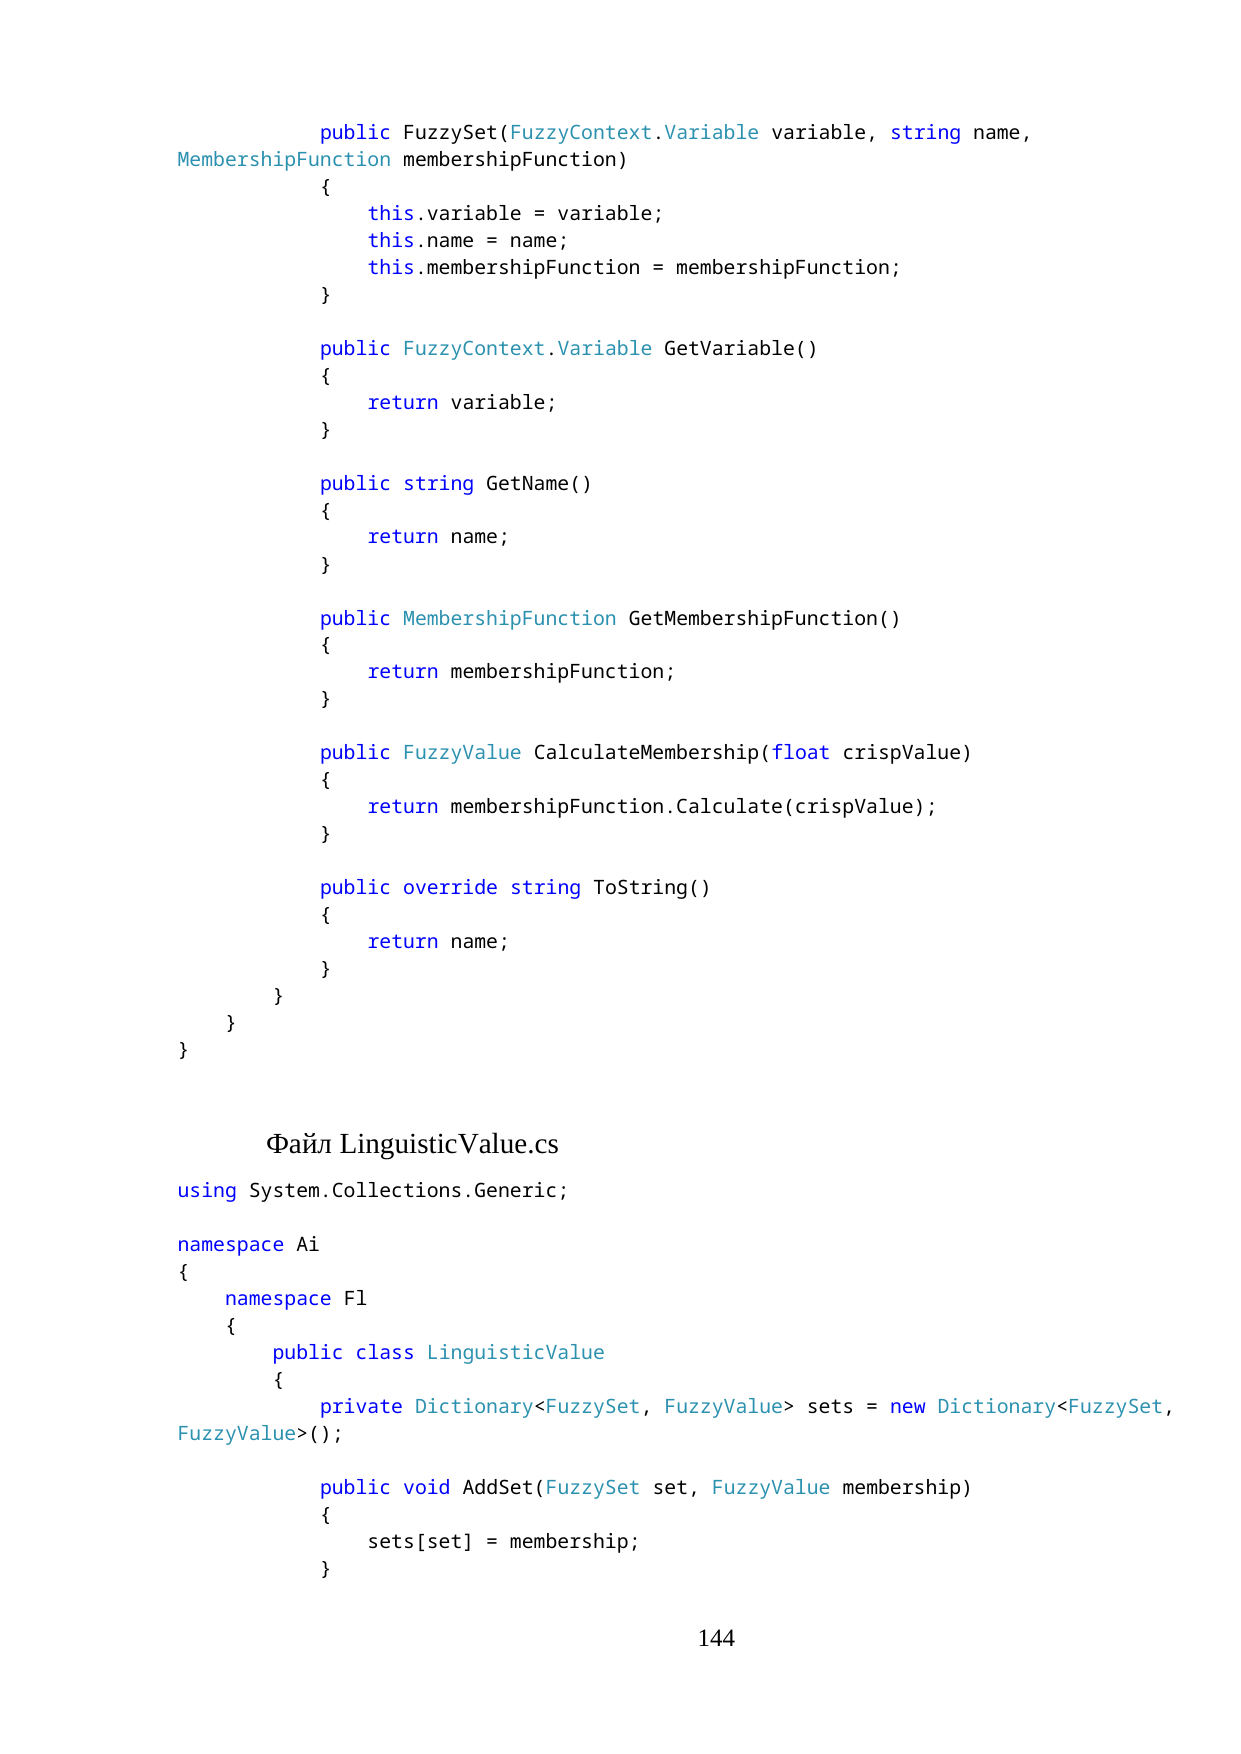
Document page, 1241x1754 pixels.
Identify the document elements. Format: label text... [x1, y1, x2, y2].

text public FuzzySet(FuzzyContext.Variable variable, string name, MembershipFunction membershipFunction) [177, 118, 1181, 172]
text using System.Collections.Generic; [177, 1176, 1181, 1203]
text public FuzzyValue CalculateMembership(float crispValue) [177, 739, 1181, 766]
text public void AddSet(FuzzySet set, FuzzyValue membership) [177, 1473, 1181, 1500]
text Файл LinguisticValue.cs [177, 1126, 1181, 1160]
text this.variable = variable; [177, 199, 1181, 226]
text } [177, 1035, 1181, 1062]
text { [177, 1311, 1181, 1338]
text { [177, 361, 1181, 388]
text } [177, 685, 1181, 712]
text { [177, 1500, 1181, 1527]
text namespace Fl [177, 1284, 1181, 1311]
text } [177, 280, 1181, 307]
text return membershipFunction; [177, 658, 1181, 685]
text return variable; [177, 388, 1181, 415]
text { [177, 631, 1181, 658]
text this.name = name; [177, 226, 1181, 253]
text } [177, 1008, 1181, 1035]
text namespace Ai [177, 1230, 1181, 1257]
text } [177, 981, 1181, 1008]
text sets[set] = membership; [177, 1527, 1181, 1554]
text public class LinguisticValue [177, 1338, 1181, 1365]
text public FuzzyContext.Variable GetVariable() [177, 334, 1181, 361]
text } [177, 819, 1181, 847]
text public MembershipFunction GetMembershipFunction() [177, 604, 1181, 631]
text { [177, 172, 1181, 199]
text { [177, 1365, 1181, 1392]
text this.membershipFunction = membershipFunction; [177, 253, 1181, 280]
text { [177, 766, 1181, 793]
text } [177, 1554, 1181, 1581]
text } [177, 415, 1181, 442]
text { [177, 496, 1181, 523]
text } [177, 954, 1181, 981]
text } [177, 550, 1181, 577]
text { [177, 901, 1181, 927]
text return name; [177, 523, 1181, 550]
text public string GetName() [177, 469, 1181, 496]
text { [177, 1257, 1181, 1284]
text return membershipFunction.Calculate(crispValue); [177, 793, 1181, 819]
text return name; [177, 927, 1181, 954]
text private Dictionary<FuzzySet, FuzzyValue> sets = new Dictionary<FuzzySet, FuzzyValue>(); [177, 1392, 1181, 1446]
text public override string ToString() [177, 873, 1181, 901]
